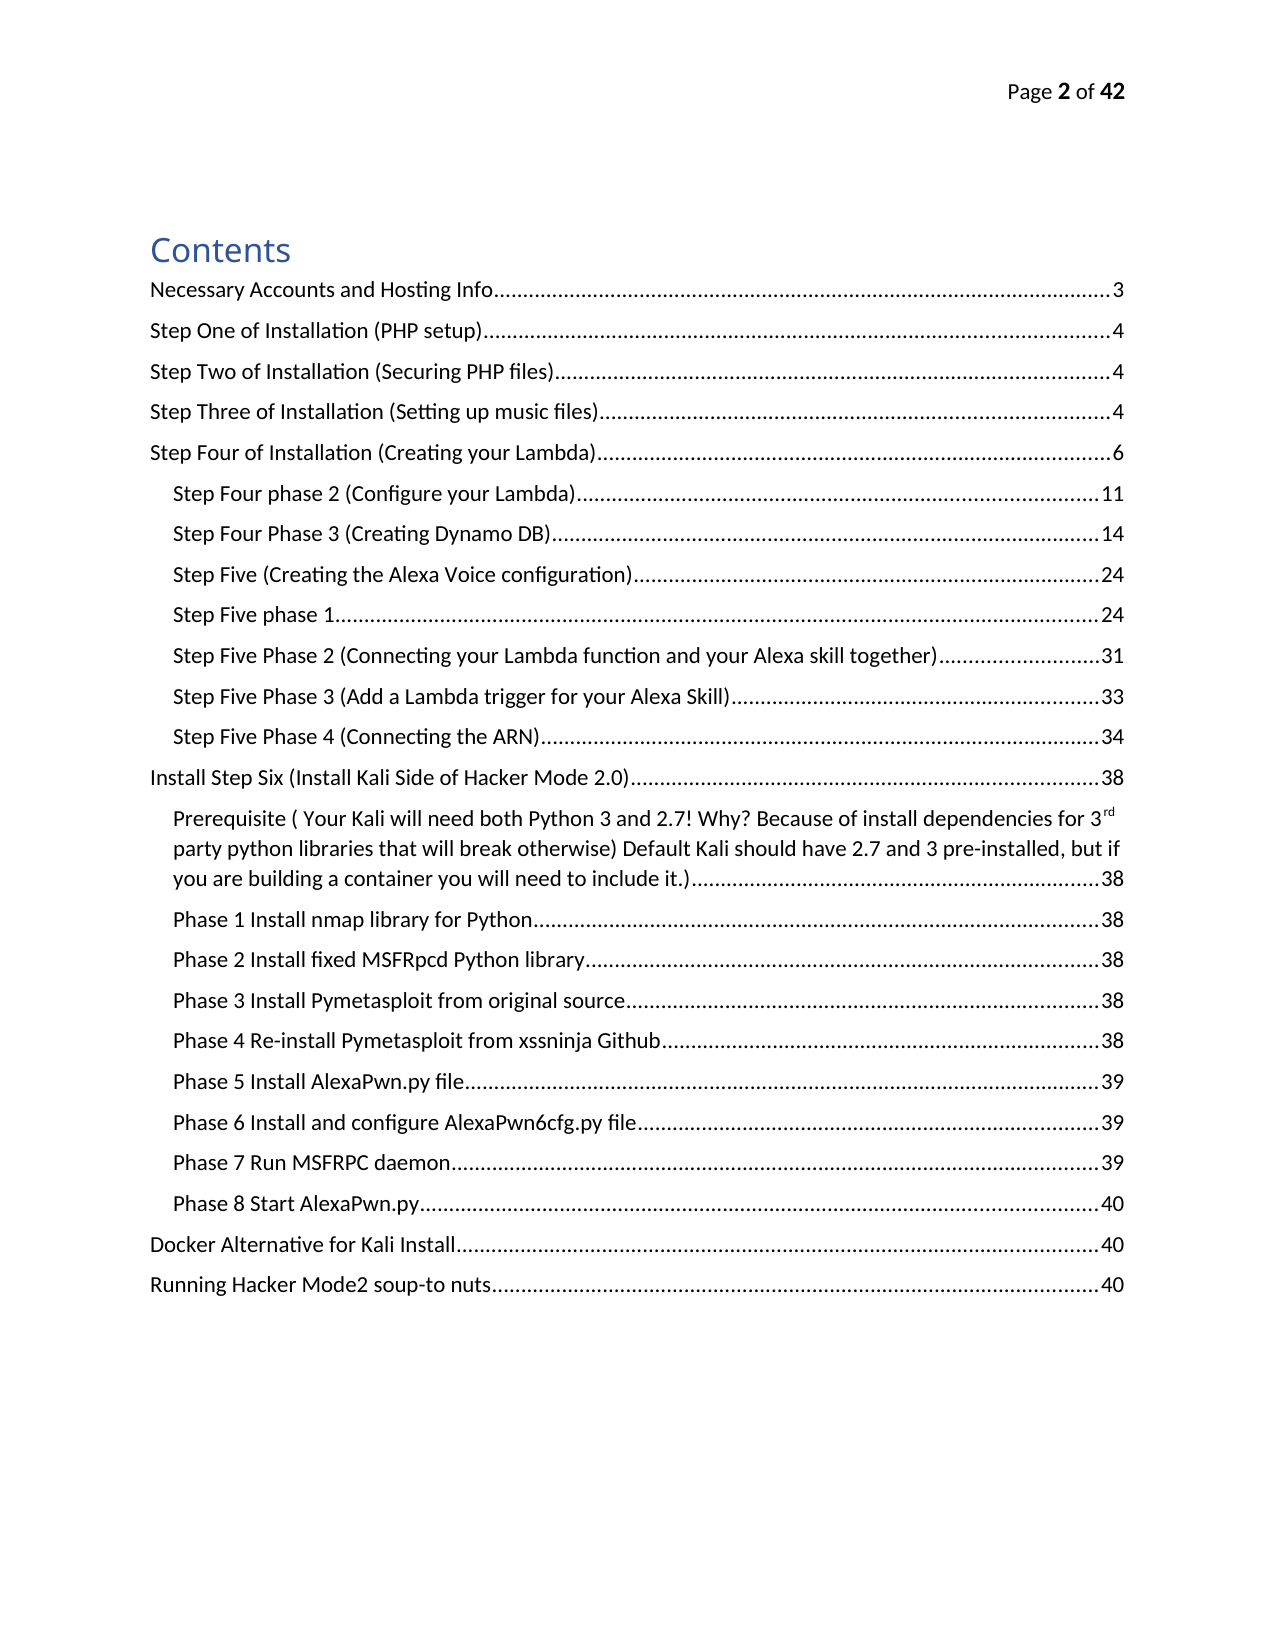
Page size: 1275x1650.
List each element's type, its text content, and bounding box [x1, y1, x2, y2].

text Step Two of Installation (Securing PHP files) 4 [150, 357, 1125, 385]
text Step Four of Installation (Creating your Lambda) 6 [150, 438, 1125, 466]
text Prerequisite ( Your Kali will need both Python 3 and 2.7! Why? Because of install dependencies for 3rd party python libraries that will break otherwise) Default Kali should have 2.7 and 3 pre-installed, but if you are building a container you will need to include it.) 38 [173, 804, 1125, 892]
text Step One of Installation (PHP setup) 4 [150, 316, 1125, 344]
text Phase 5 Install AlexaPwn.py file 39 [173, 1067, 1125, 1095]
text Step Five phase 1 24 [173, 601, 1125, 628]
text Necessary Accounts and Hosting Info 3 [150, 276, 1125, 303]
text Step Four Phase 3 (Creating Dynamo DB) 14 [173, 519, 1125, 547]
text Step Five Phase 2 (Connecting your Lambda function and your Alexa skill together) 31 [173, 641, 1125, 669]
text Docker Alternative for Kali Install 40 [150, 1230, 1125, 1258]
text Step Five (Creating the Alexa Voice configuration) 24 [173, 560, 1125, 588]
text Install Step Six (Install Kali Side of Hacker Mode 2.0) 38 [150, 763, 1125, 791]
text Step Five Phase 3 (Add a Lambda trigger for your Alexa Skill) 33 [173, 682, 1125, 710]
text Phase 2 Install fixed MSFRpcd Python library 38 [173, 945, 1125, 973]
text Step Four phase 2 (Configure your Lambda) 11 [173, 479, 1125, 507]
subtitle Contents [150, 227, 1125, 272]
text Phase 6 Install and configure AlexaPwn6cfg.py file 39 [173, 1108, 1125, 1136]
text Phase 7 Run MSFRPC daemon 39 [173, 1148, 1125, 1176]
text Running Hacker Mode2 soup-to nuts 40 [150, 1270, 1125, 1298]
text Phase 8 Start AlexaPwn.py 40 [173, 1189, 1125, 1217]
text Step Five Phase 4 (Connecting the ARN) 34 [173, 722, 1125, 750]
text Step Three of Installation (Setting up music files) 4 [150, 397, 1125, 425]
text Phase 4 Re-install Pymetasploit from xssninja Github 38 [173, 1027, 1125, 1054]
text Phase 3 Install Pymetasploit from original source 38 [173, 986, 1125, 1014]
text Phase 1 Install nmap library for Python 38 [173, 905, 1125, 933]
